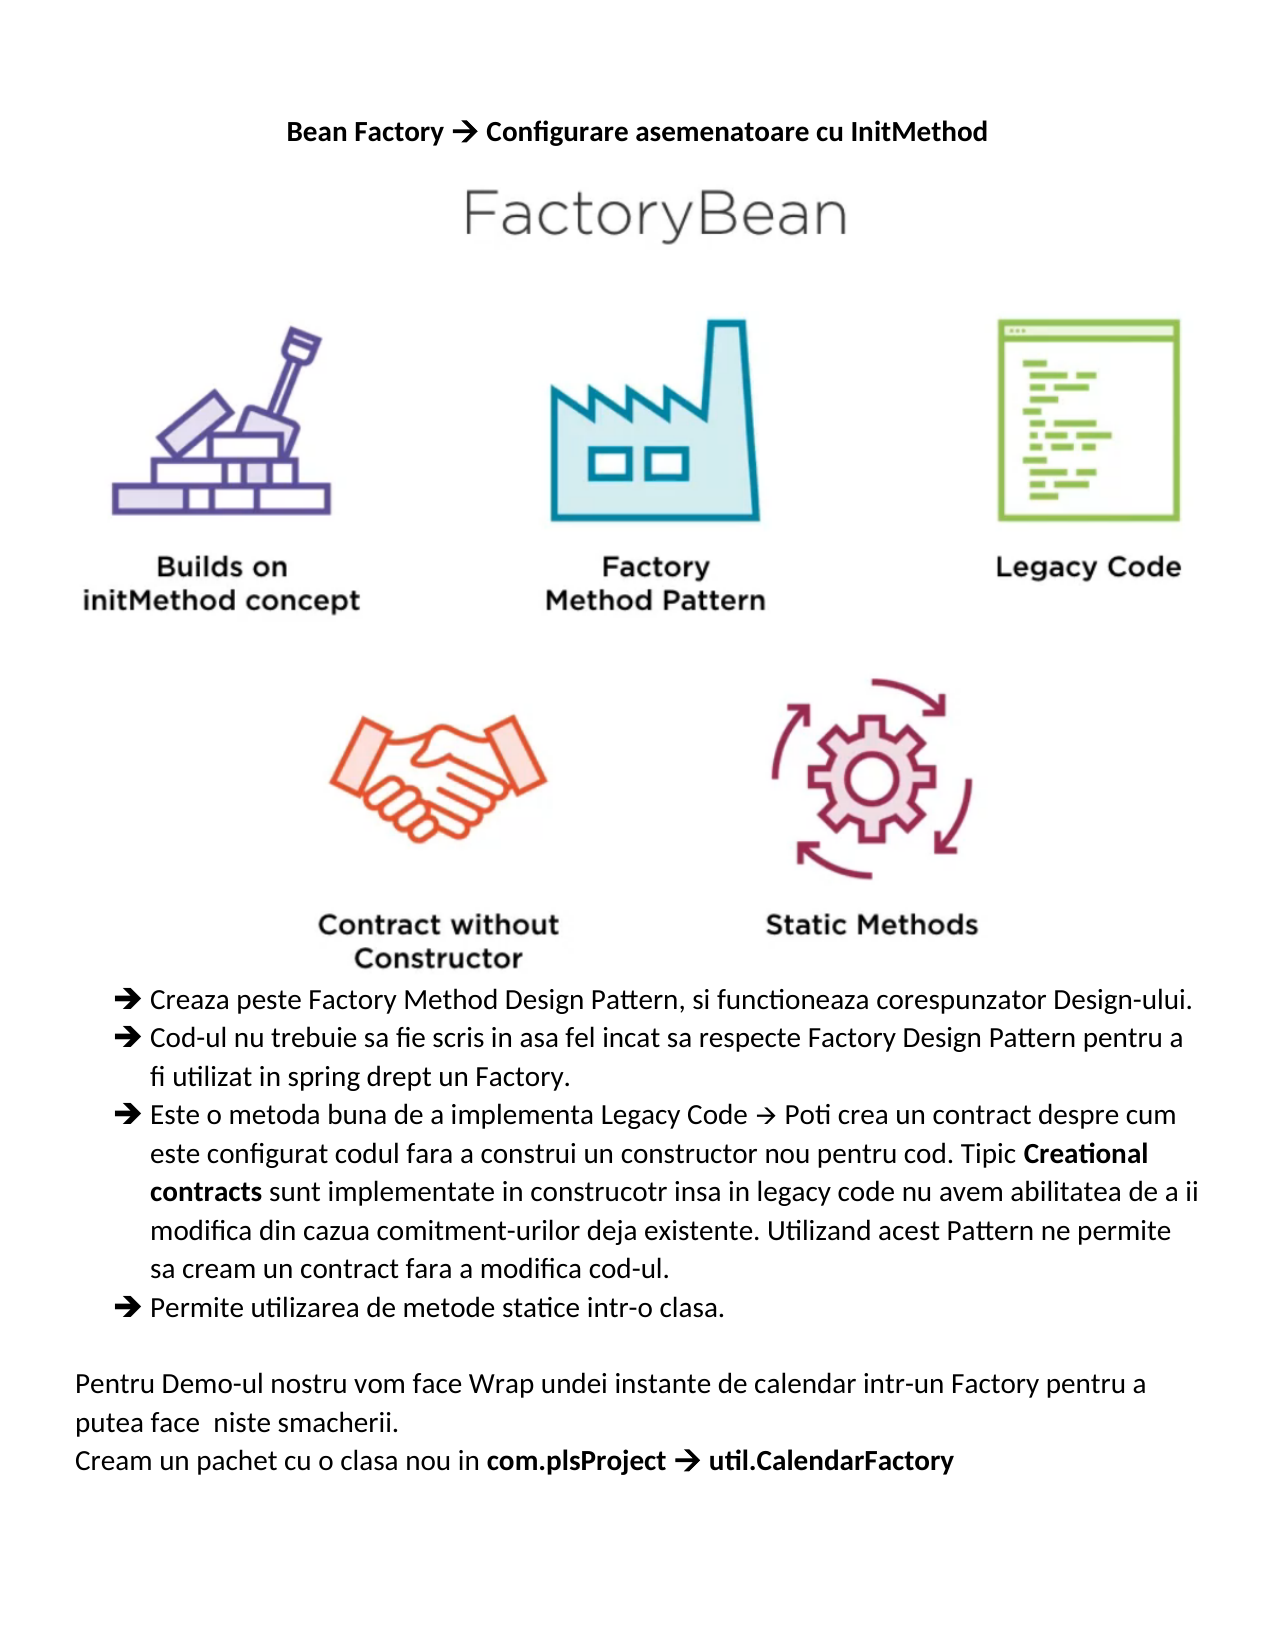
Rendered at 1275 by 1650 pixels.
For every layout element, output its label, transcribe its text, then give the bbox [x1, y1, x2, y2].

text Bean Factory Configurare asemenatoare cu InitMethod [75, 113, 1200, 149]
list Cod-ul nu trebuie sa fie scris in asa fel incat sa respecte Factory Design Pattern pentru a fi utilizat in spring drept un Factory. [112, 1019, 1200, 1094]
list Permite utilizarea de metode statice intr-o clasa. [112, 1289, 1200, 1324]
text Cream un pachet cu o clasa nou in com.plsProject util.CalendarFactory [75, 1442, 1200, 1478]
list Este o metoda buna de a implementa Legacy Code Poti crea un contract despre cum este configurat codul fara a construi un constructor nou pentru cod. Tipic Creational contracts sunt implementate in construcotr insa in legacy code nu avem abilitatea de a ii modifica din cazua comitment-urilor deja existente. Utilizand acest Pattern ne permite sa cream un contract fara a modifica cod-ul. [112, 1096, 1200, 1286]
list Creaza peste Factory Method Design Pattern, si functioneaza corespunzator Design-ului. [112, 981, 1200, 1017]
text Pentru Demo-ul nostru vom face Wrap undei instante de calendar intr-un Factory pentru a putea face niste smacherii. [75, 1366, 1200, 1439]
picture [75, 182, 1200, 979]
